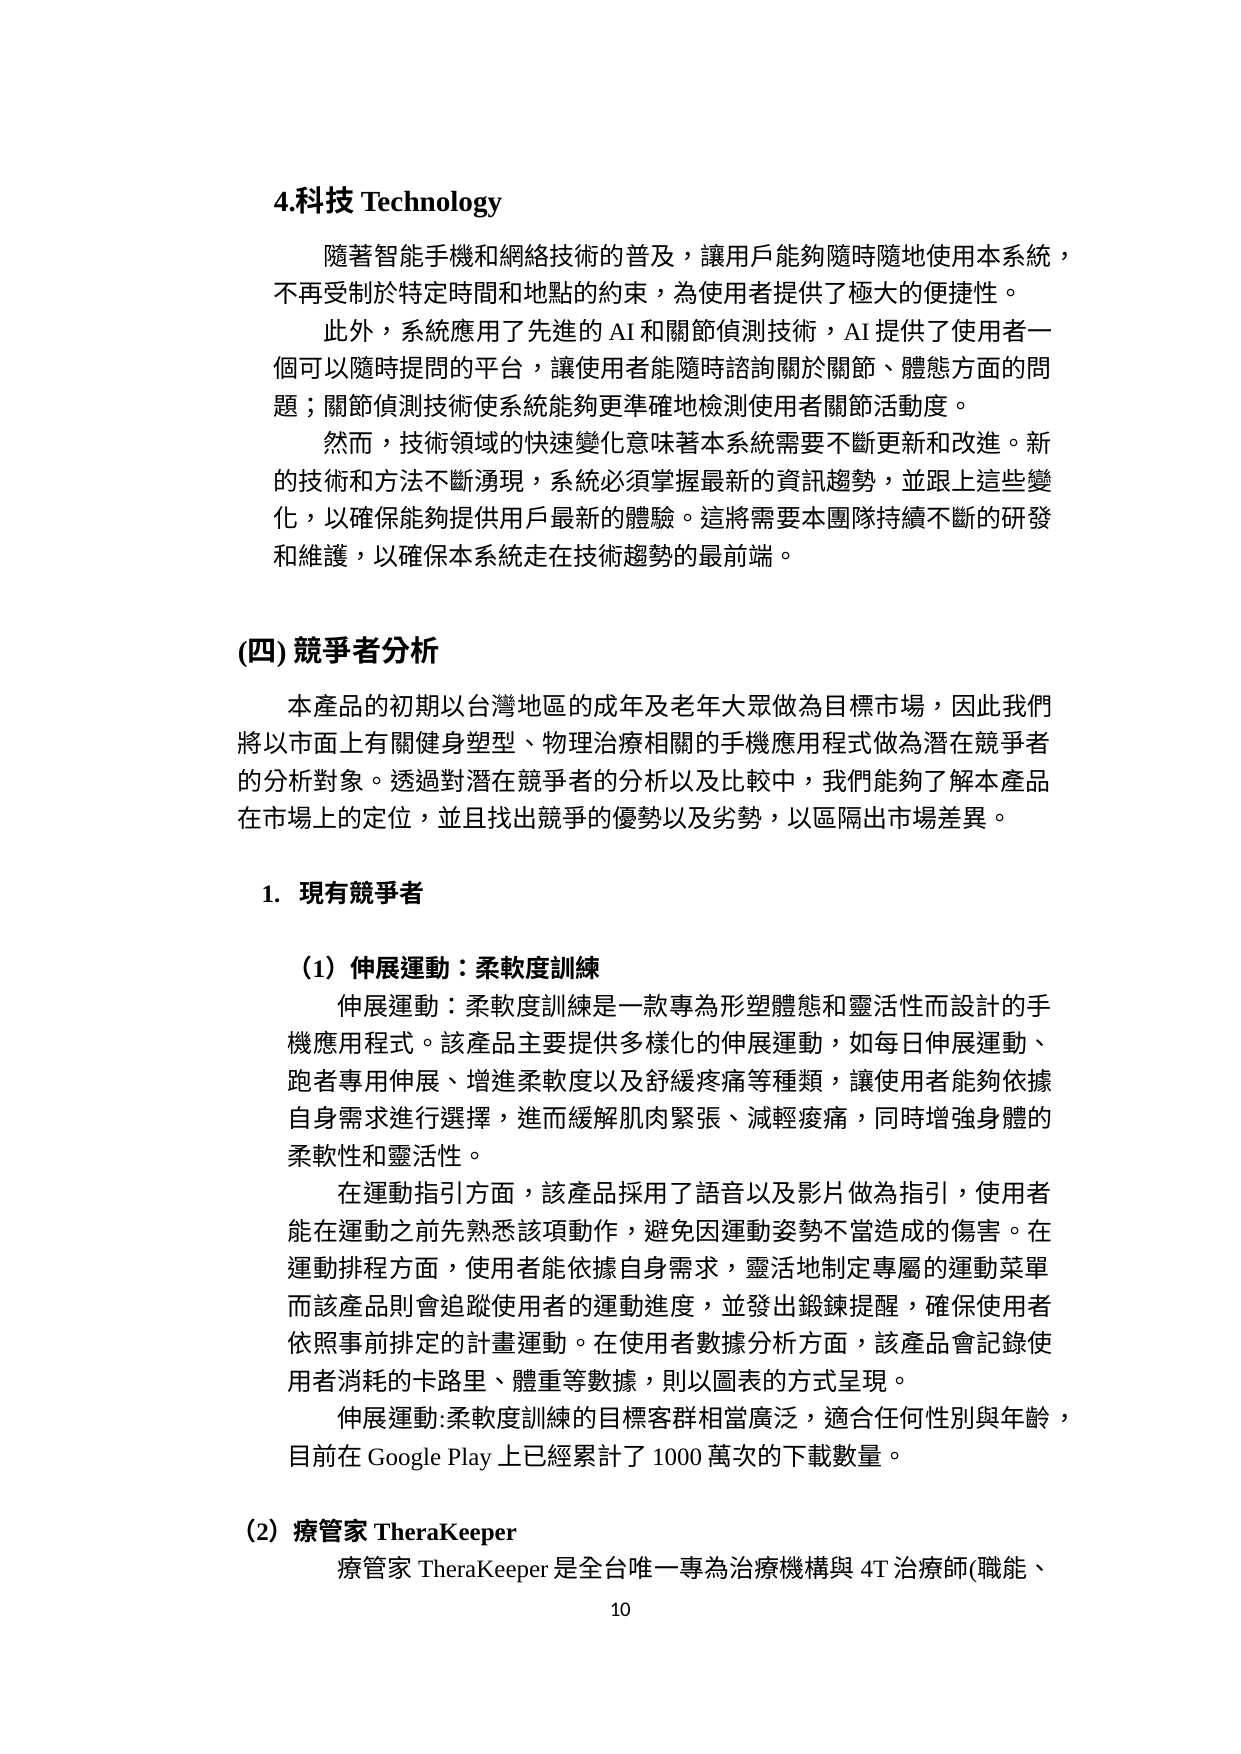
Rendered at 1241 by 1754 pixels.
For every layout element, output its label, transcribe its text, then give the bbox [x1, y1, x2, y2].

text 伸展運動:柔軟度訓練的目標客群相當廣泛，適合任何性別與年齡，目前在Google Play上已經累計了1000萬次的下載數量。 [287, 1398, 1053, 1473]
text 伸展運動：柔軟度訓練是一款專為形塑體態和靈活性而設計的手機應用程式。該產品主要提供多樣化的伸展運動，如每日伸展運動、跑者專用伸展、增進柔軟度以及舒緩疼痛等種類，讓使用者能夠依據自身需求進行選擇，進而緩解肌肉緊張、減輕痠痛，同時增強身體的柔軟性和靈活性。 [287, 986, 1053, 1173]
text 本產品的初期以台灣地區的成年及老年大眾做為目標市場，因此我們將以市面上有關健身塑型、物理治療相關的手機應用程式做為潛在競爭者的分析對象。透過對潛在競爭者的分析以及比較中，我們能夠了解本產品在市場上的定位，並且找出競爭的優勢以及劣勢，以區隔出市場差異。 [237, 686, 1053, 836]
text 此外，系統應用了先進的AI和關節偵測技術，AI提供了使用者一個可以隨時提問的平台，讓使用者能隨時諮詢關於關節、體態方面的問題；關節偵測技術使系統能夠更準確地檢測使用者關節活動度。 [274, 311, 1053, 423]
text （1）伸展運動：柔軟度訓練 [237, 948, 1053, 986]
text 4.科技 Technology [187, 161, 1053, 236]
text （2）療管家TheraKeeper [187, 1511, 1053, 1548]
text (四) 競爭者分析 [187, 611, 1053, 686]
text 然而，技術領域的快速變化意味著本系統需要不斷更新和改進。新的技術和方法不斷湧現，系統必須掌握最新的資訊趨勢，並跟上這些變化，以確保能夠提供用戶最新的體驗。這將需要本團隊持續不斷的研發和維護，以確保本系統走在技術趨勢的最前端。 [274, 423, 1053, 573]
text 在運動指引方面，該產品採用了語音以及影片做為指引，使用者能在運動之前先熟悉該項動作，避免因運動姿勢不當造成的傷害。在運動排程方面，使用者能依據自身需求，靈活地制定專屬的運動菜單，而該產品則會追蹤使用者的運動進度，並發出鍛鍊提醒，確保使用者依照事前排定的計畫運動。在使用者數據分析方面，該產品會記錄使用者消耗的卡路里、體重等數據，則以圖表的方式呈現。 [287, 1173, 1053, 1398]
text 隨著智能手機和網絡技術的普及，讓用戶能夠隨時隨地使用本系統，不再受制於特定時間和地點的約束，為使用者提供了極大的便捷性。 [274, 236, 1053, 311]
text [287, 1548, 1053, 1586]
list 現有競爭者 [261, 873, 1053, 911]
